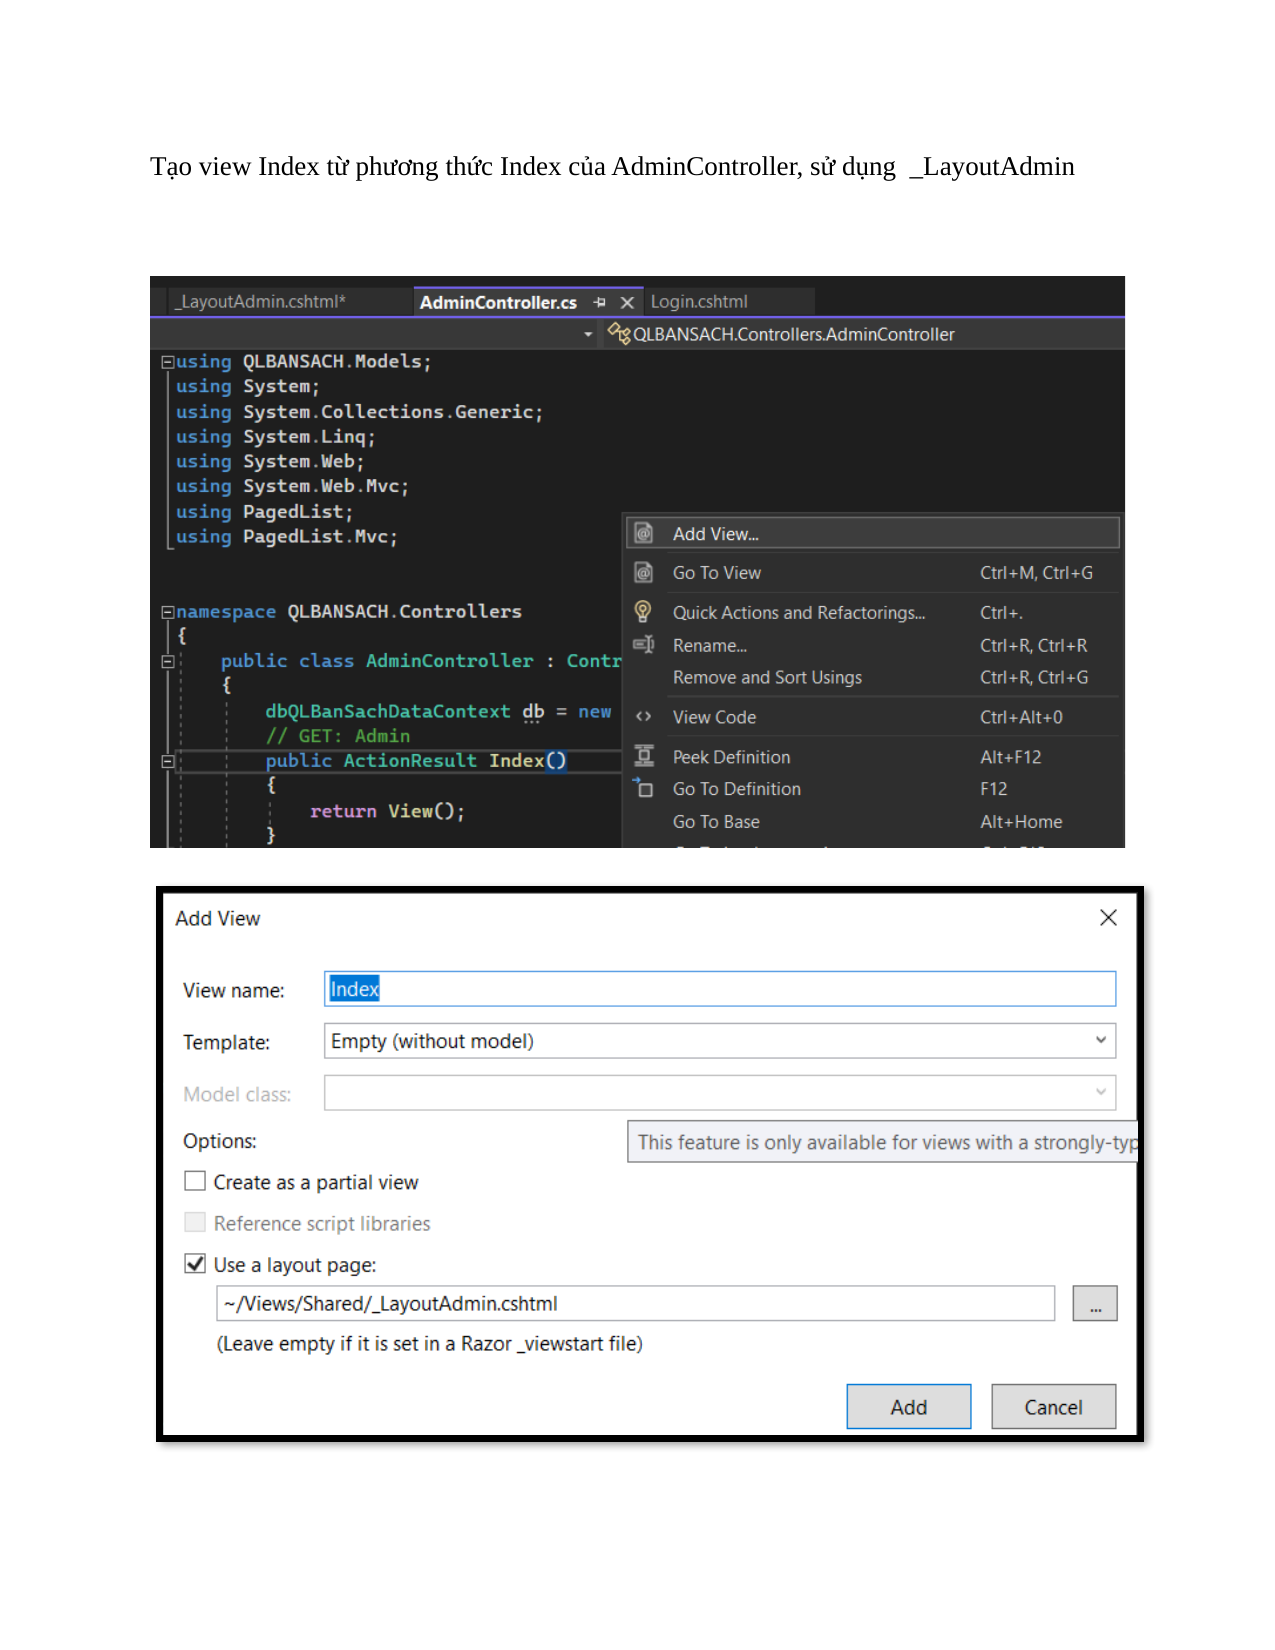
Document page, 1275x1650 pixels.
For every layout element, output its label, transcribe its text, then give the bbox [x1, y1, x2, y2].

picture [150, 276, 1125, 848]
text Tạo view Index từ phương thức Index của AdminController, sử dụng _LayoutAdmin [150, 150, 1125, 181]
picture [163, 892, 1138, 1435]
